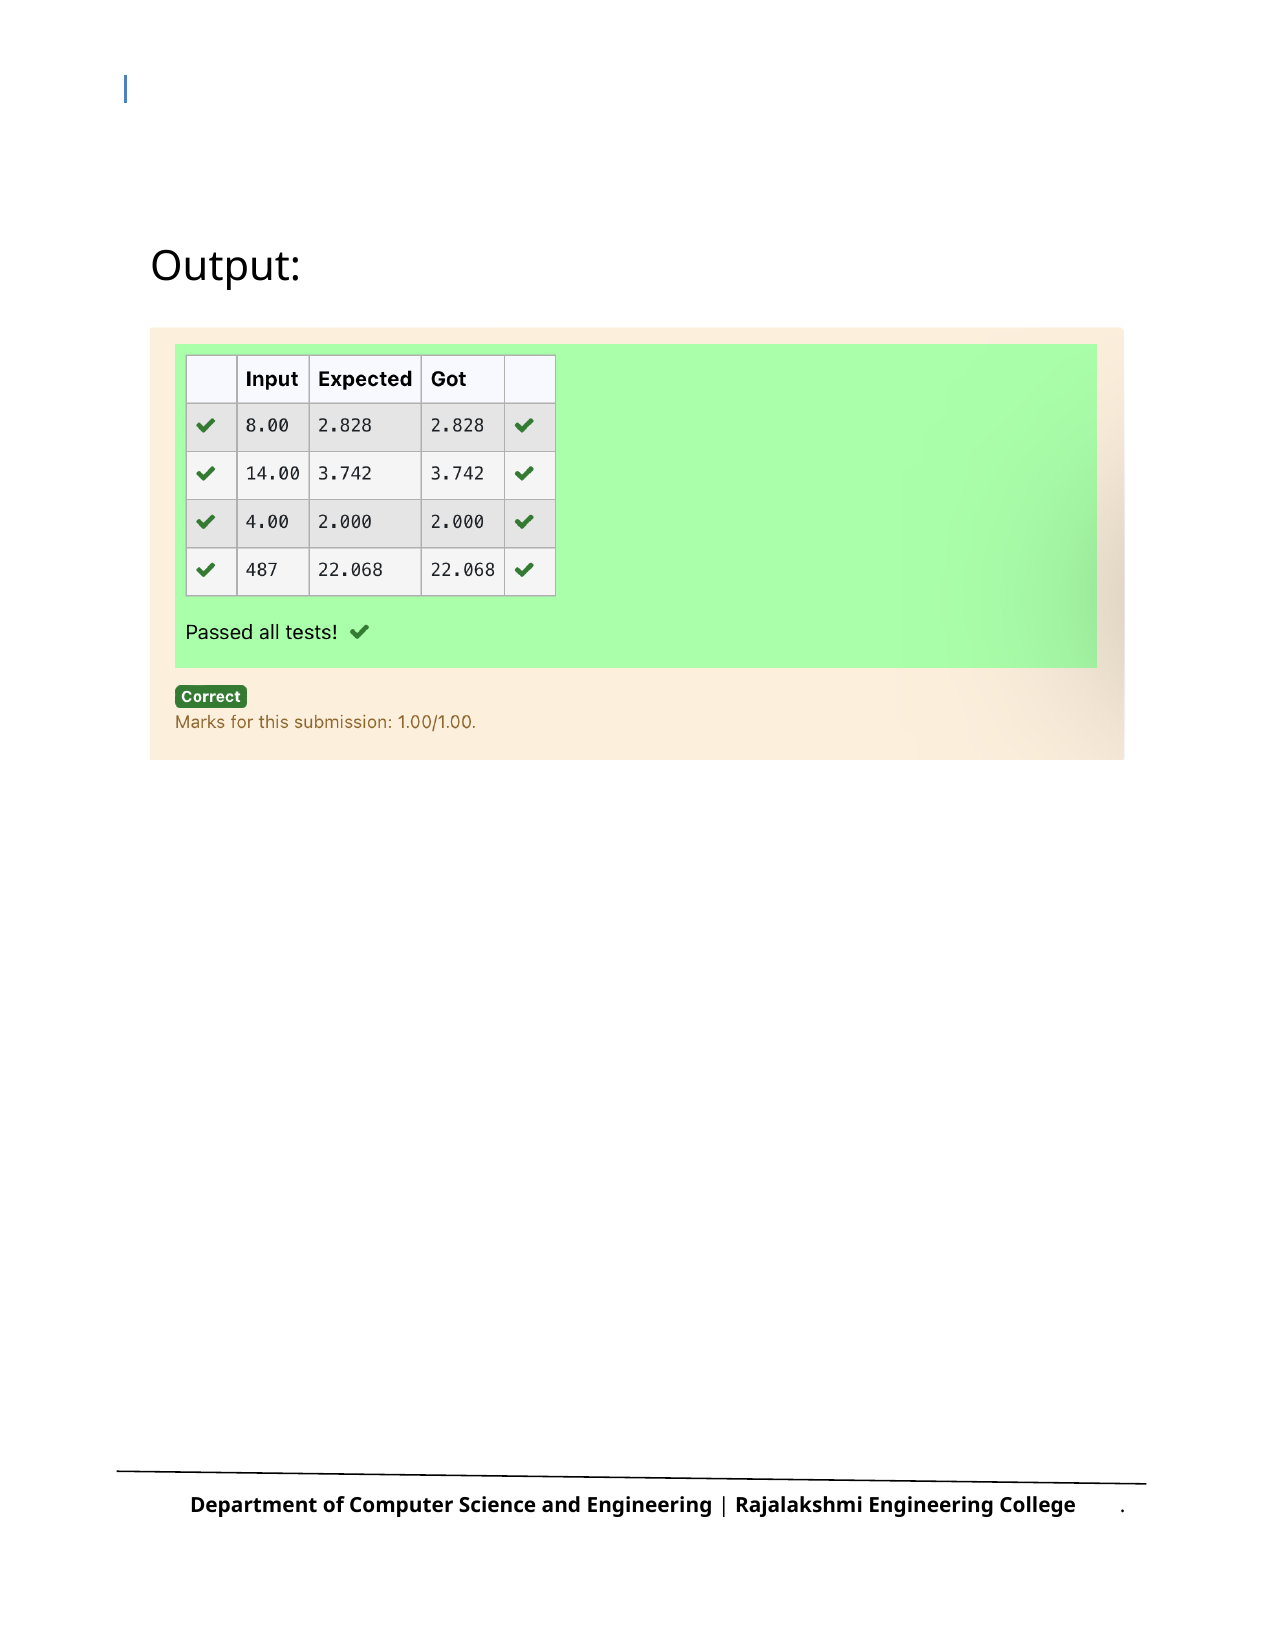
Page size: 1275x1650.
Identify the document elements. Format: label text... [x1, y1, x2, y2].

picture [150, 321, 1125, 760]
text Output: [150, 236, 1125, 293]
